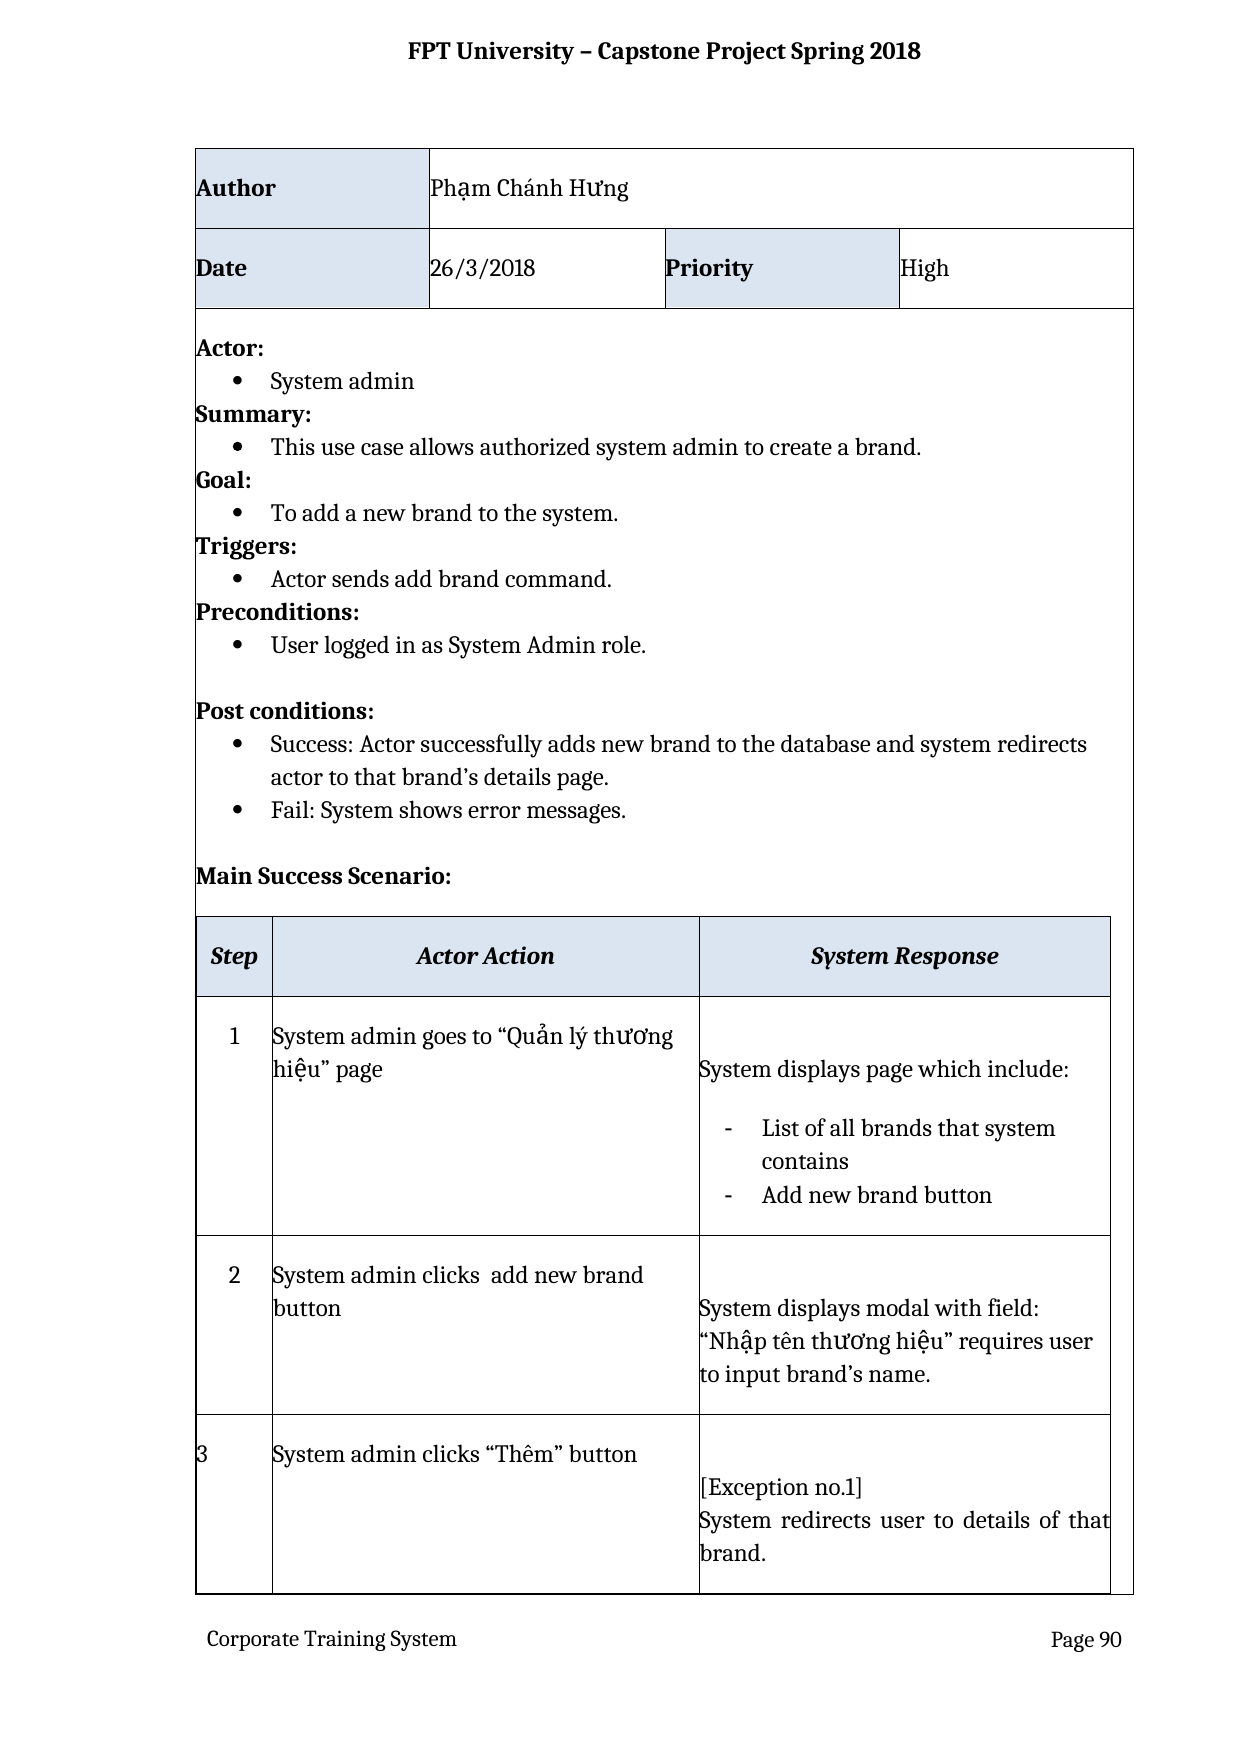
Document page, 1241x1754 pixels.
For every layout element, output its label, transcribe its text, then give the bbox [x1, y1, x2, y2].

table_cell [196, 309, 1133, 1593]
table_cell Phạm Chánh Hưng [430, 149, 1133, 228]
table_cell Author [196, 149, 429, 228]
table_cell 26/3/2018 [430, 229, 665, 307]
table_cell Date [196, 229, 429, 307]
table_cell High [900, 229, 1133, 307]
table_cell Priority [666, 229, 899, 307]
